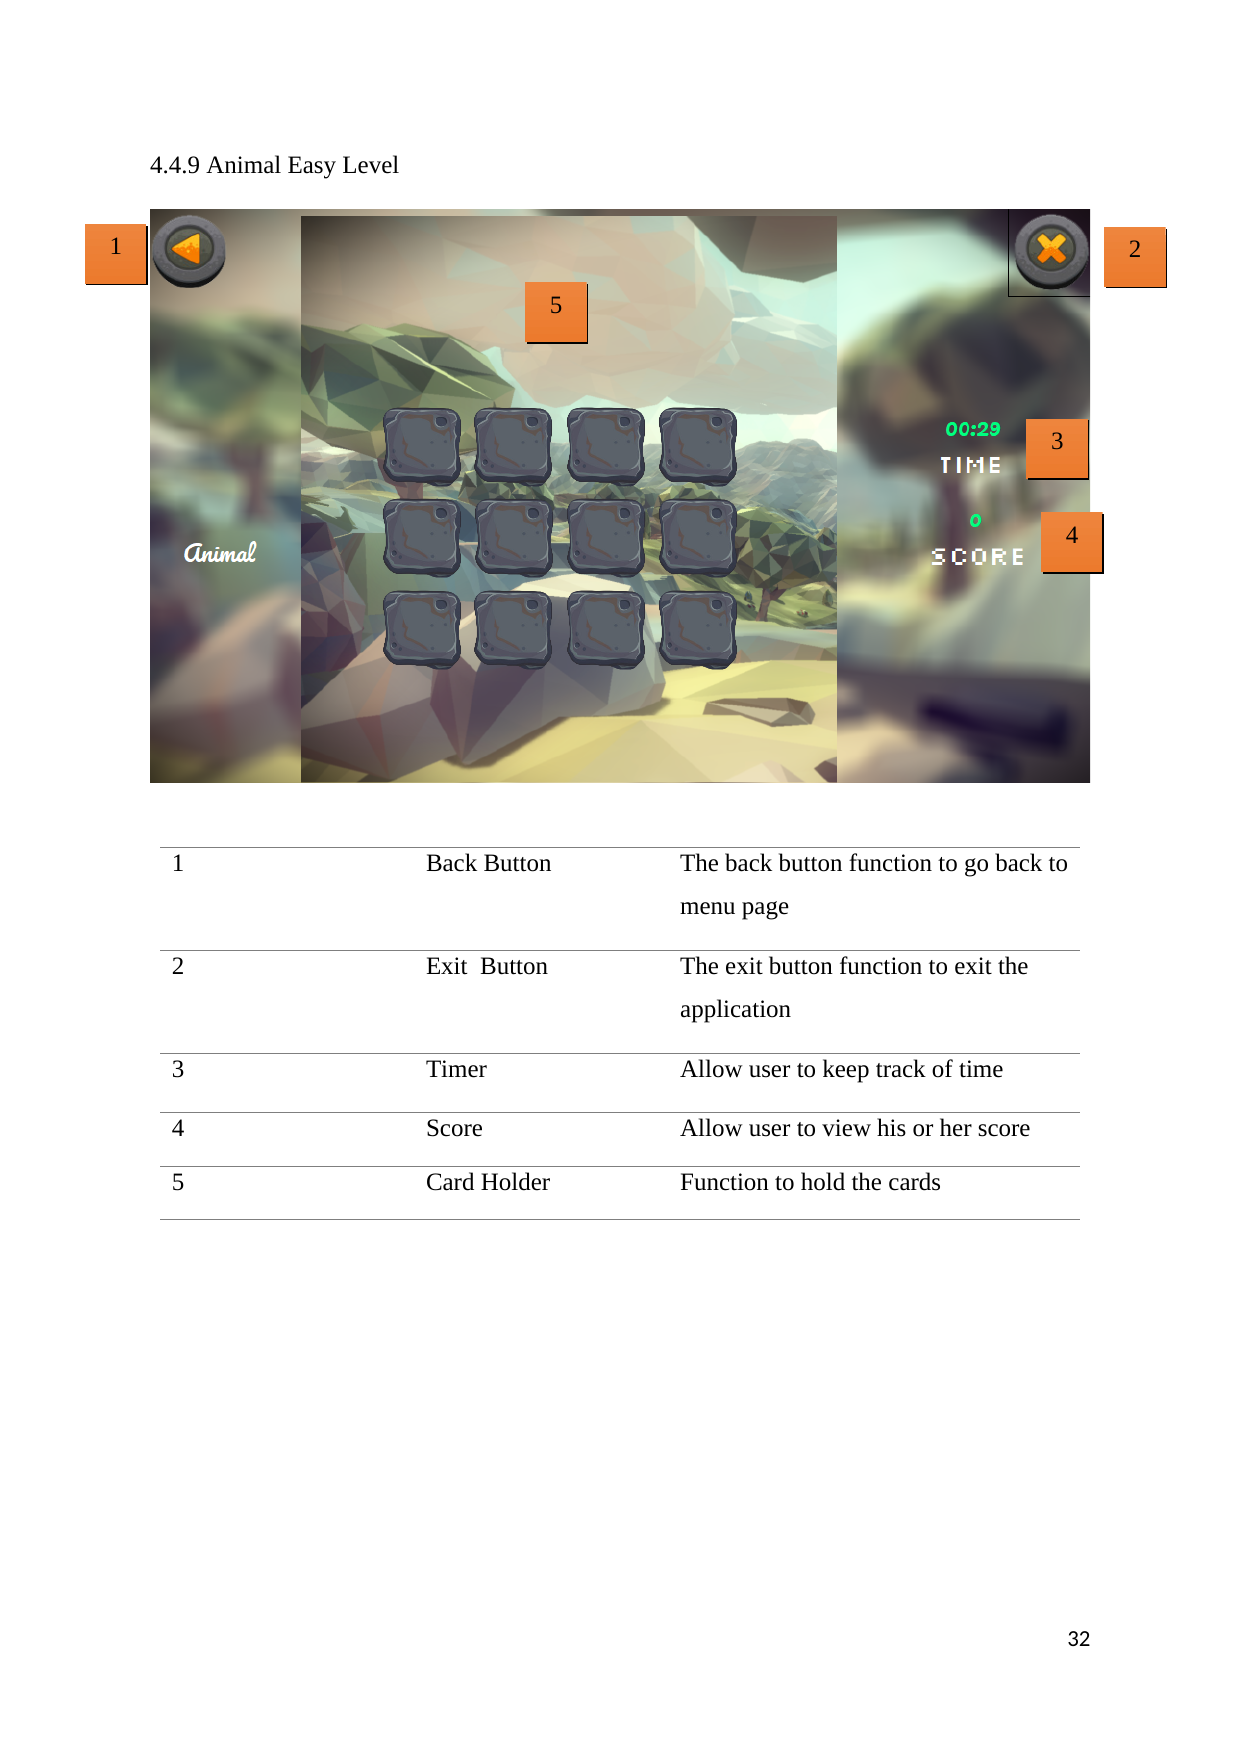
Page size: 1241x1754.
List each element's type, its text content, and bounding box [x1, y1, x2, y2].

table_cell Timer [415, 1054, 669, 1112]
table_cell 3 [160, 1054, 414, 1112]
table_cell 5 [160, 1167, 414, 1219]
table_cell Card Holder [415, 1167, 669, 1219]
text 4.4.9 Animal Easy Level [150, 150, 1090, 179]
table_cell Exit Button [415, 951, 669, 1053]
table_header Back Button [415, 848, 669, 950]
table_cell 4 [160, 1113, 414, 1166]
table_cell Function to hold the cards [669, 1167, 1080, 1219]
table_cell Score [415, 1113, 669, 1166]
table_cell Allow user to view his or her score [669, 1113, 1080, 1166]
table_cell Allow user to keep track of time [669, 1054, 1080, 1112]
table_cell The exit button function to exit the application [669, 951, 1080, 1053]
picture [150, 209, 1091, 783]
table_header The back button function to go back to menu page [669, 848, 1080, 950]
table_cell 2 [160, 951, 414, 1053]
table_header 1 [160, 848, 414, 950]
